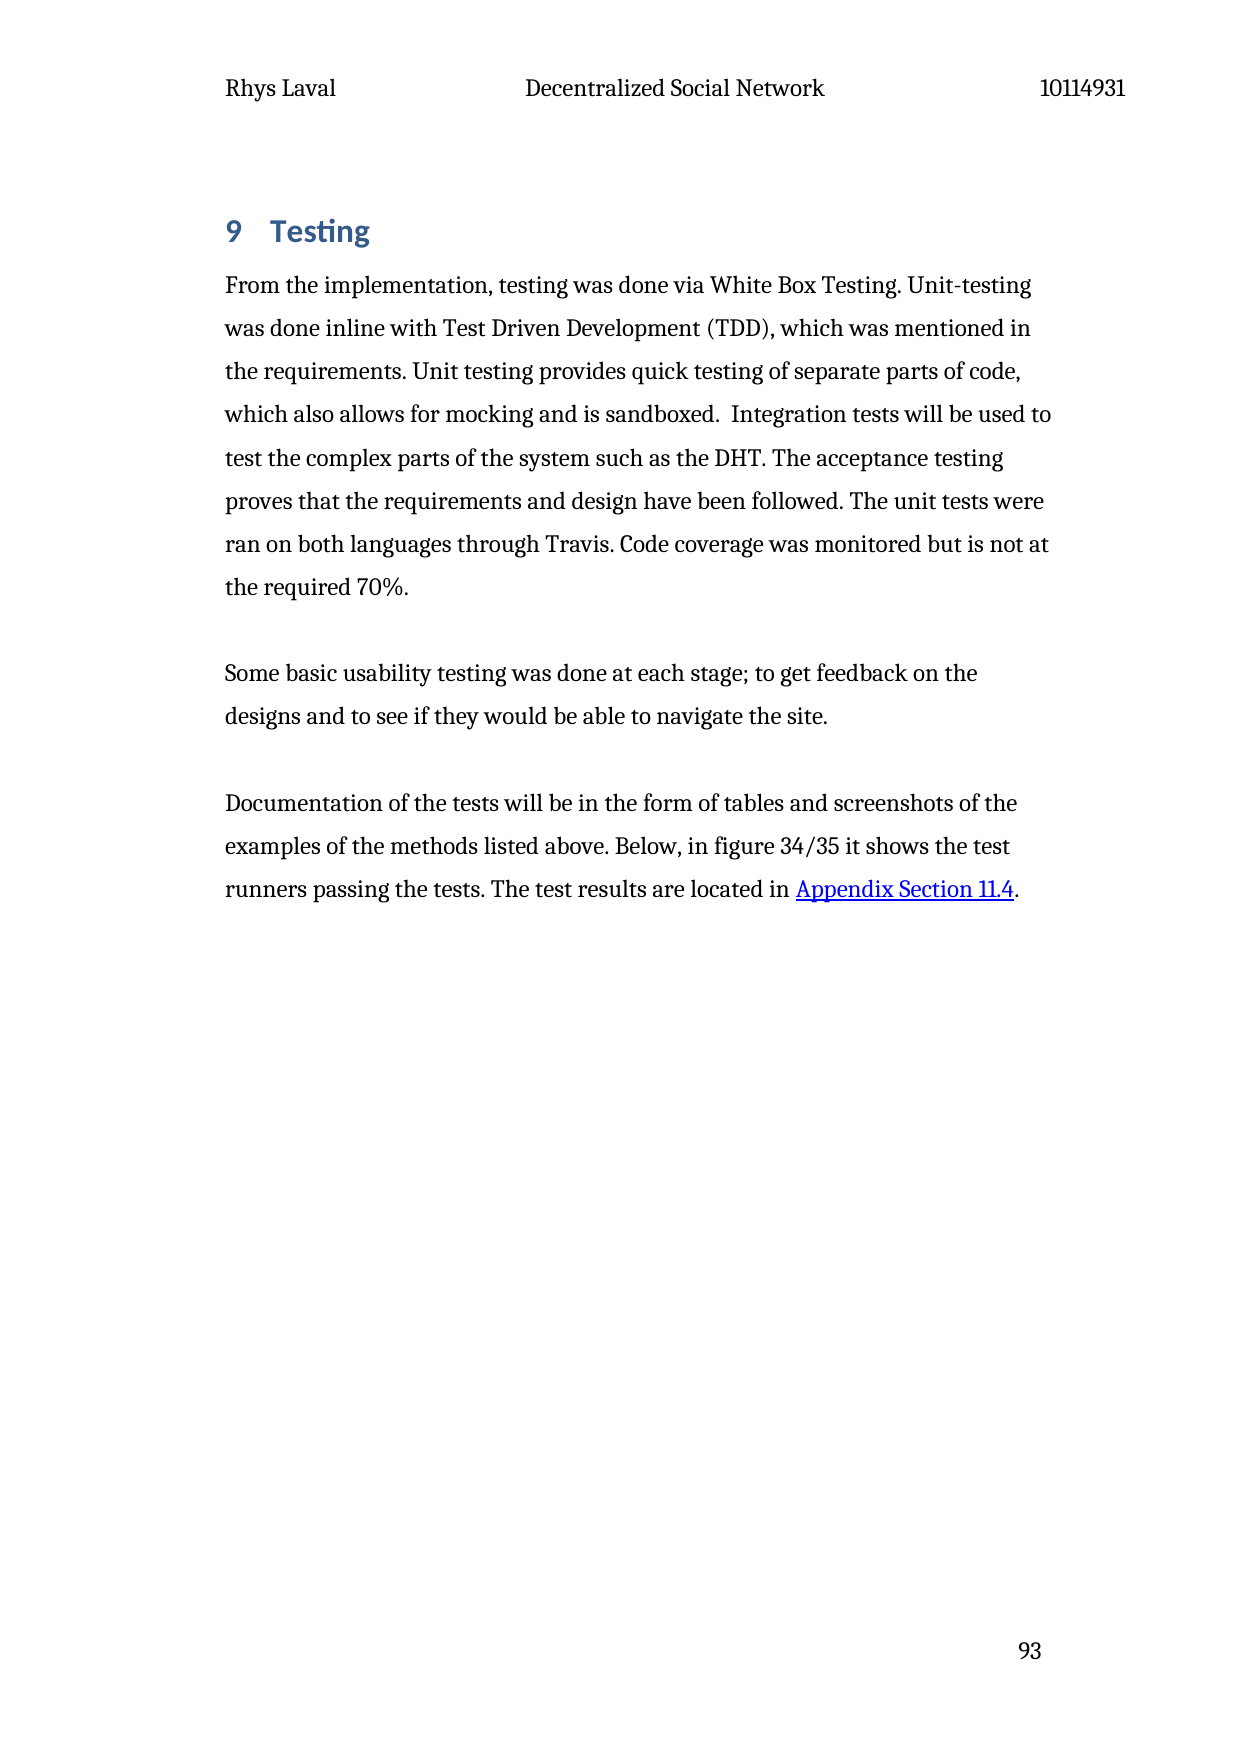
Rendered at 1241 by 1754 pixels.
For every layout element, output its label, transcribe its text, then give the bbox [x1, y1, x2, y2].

text From the implementation, testing was done via White Box Testing. Unit-testing was done inline with Test Driven Development (TDD), which was mentioned in the requirements. Unit testing provides quick testing of separate parts of code, which also allows for mocking and is sandboxed. Integration tests will be used to test the complex parts of the system such as the DHT. The acceptance testing proves that the requirements and design have been followed. The unit tests were ran on both languages through Travis. Code coverage was monitored but is not at the required 70%. [225, 271, 1053, 602]
text Some basic usability testing was done at each stage; to get feedback on the designs and to see if they would be able to navigate the site. [225, 659, 1053, 731]
subtitle Testing [225, 210, 1053, 251]
text Documentation of the tests will be in the form of tables and screenshots of the examples of the methods listed above. Below, in figure 34/35 it shows the test runners passing the tests. The test results are located in Appendix Section 11.4. [225, 788, 1053, 903]
